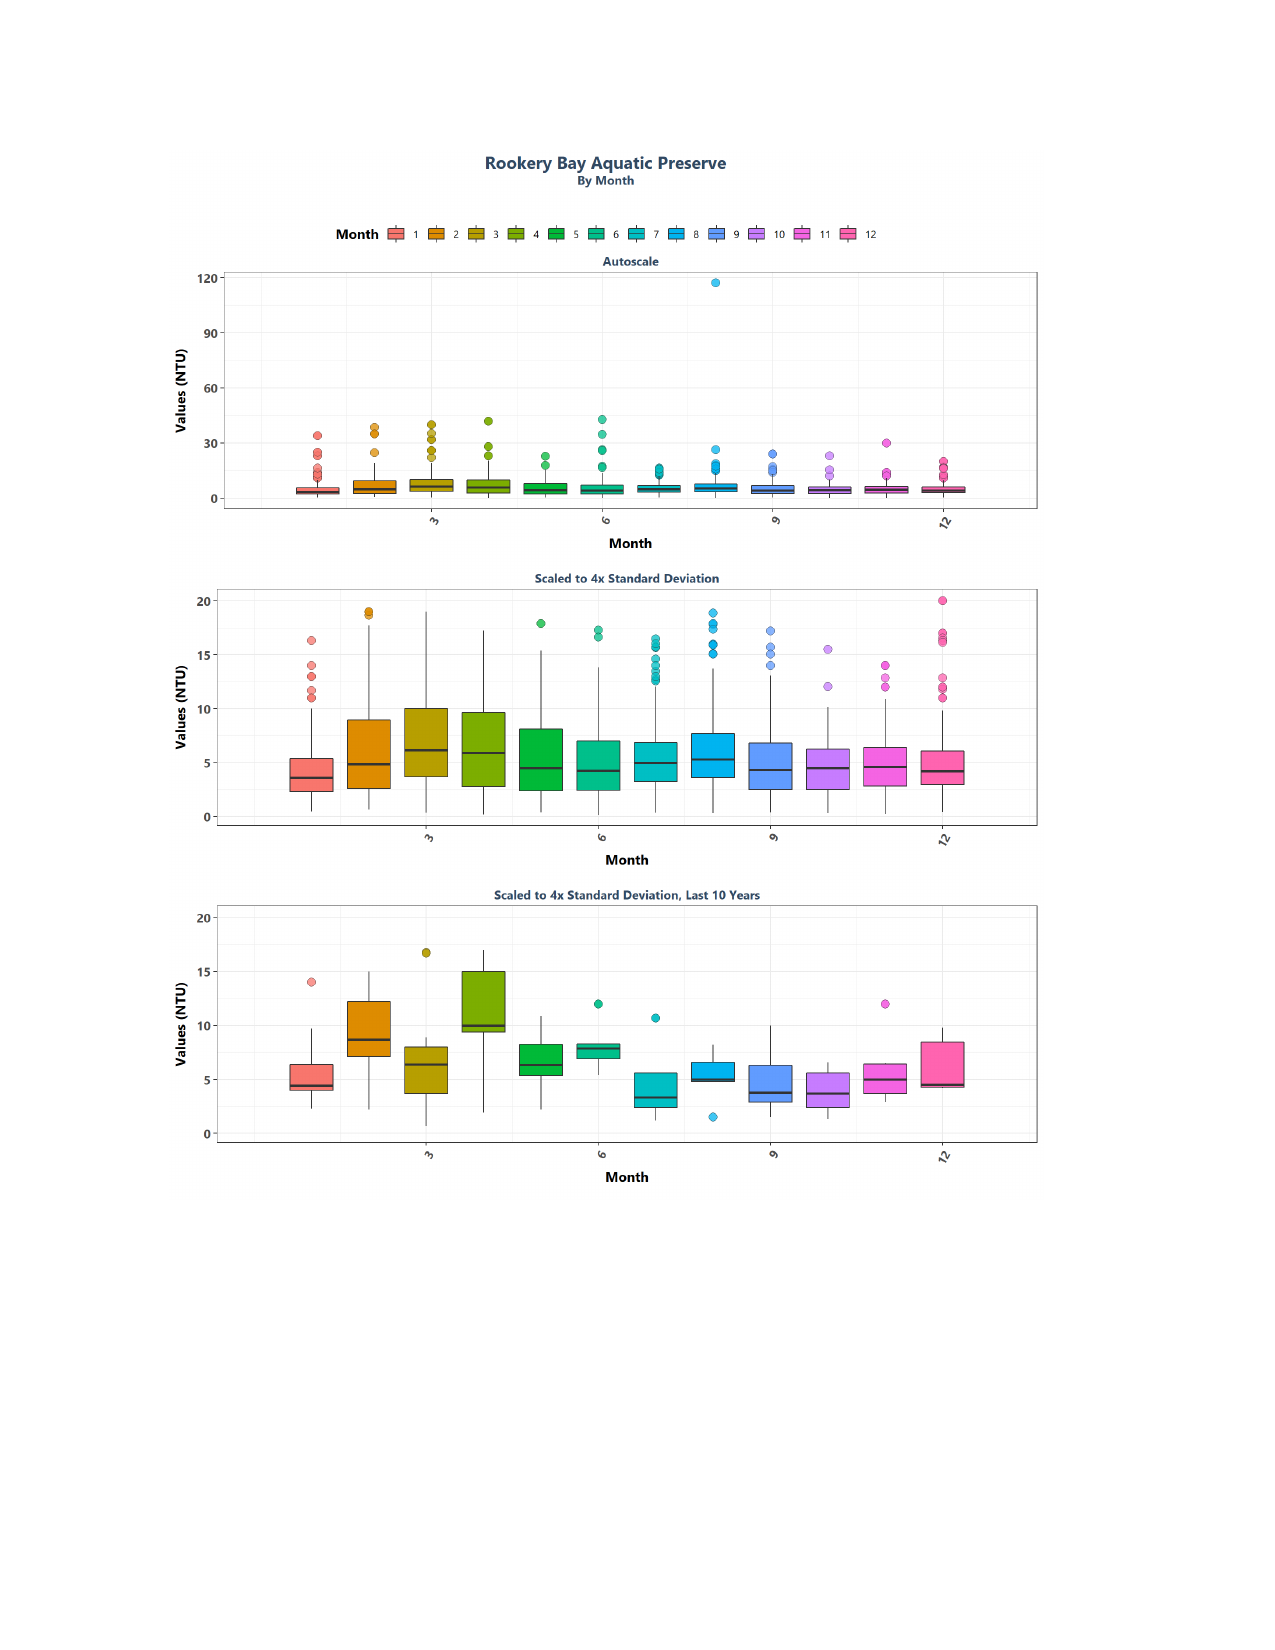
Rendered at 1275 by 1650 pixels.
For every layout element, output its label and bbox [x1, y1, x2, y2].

picture [168, 150, 1044, 1200]
